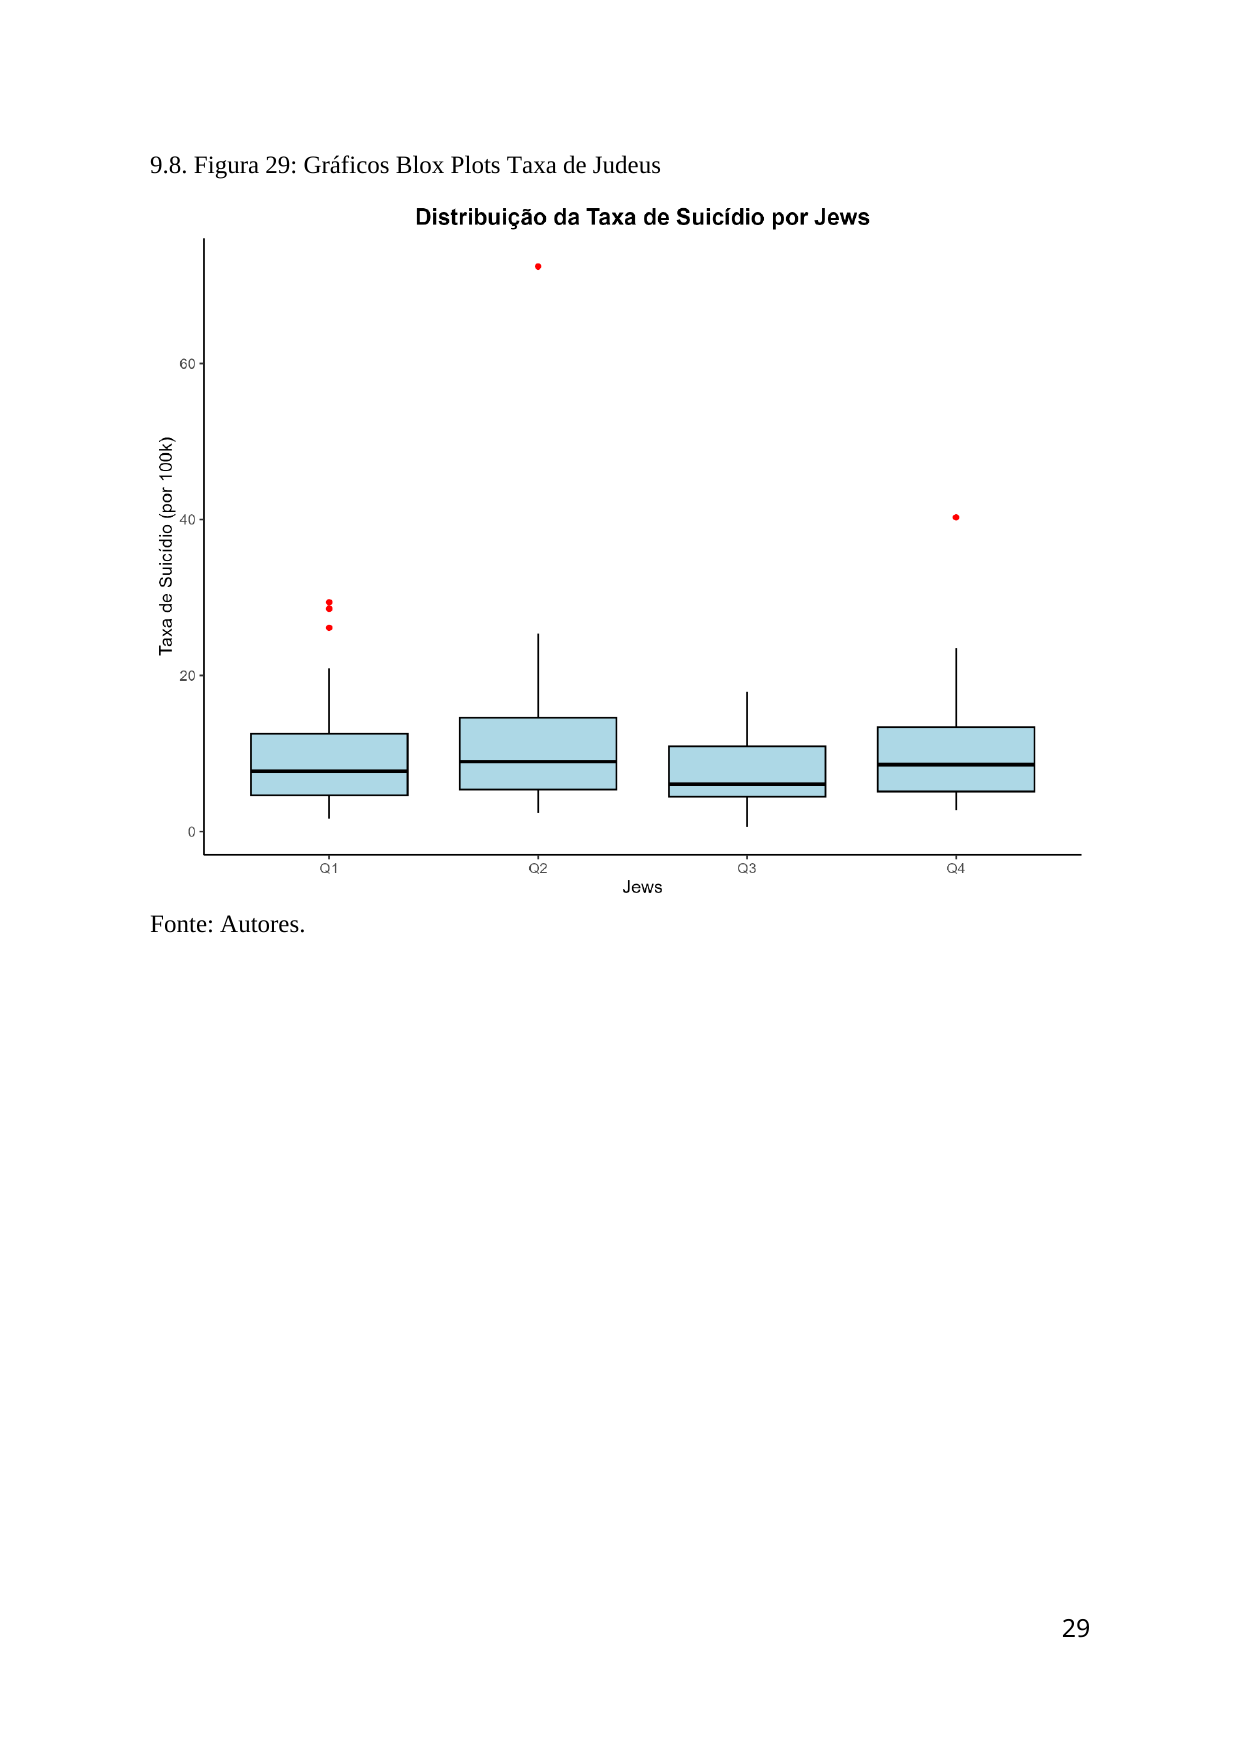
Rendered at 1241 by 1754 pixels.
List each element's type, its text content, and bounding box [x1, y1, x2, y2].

picture [150, 200, 1089, 905]
text Fonte: Autores9.8. Figura 29: Gráficos Blox Plots Taxa de Judeus [150, 150, 1090, 179]
